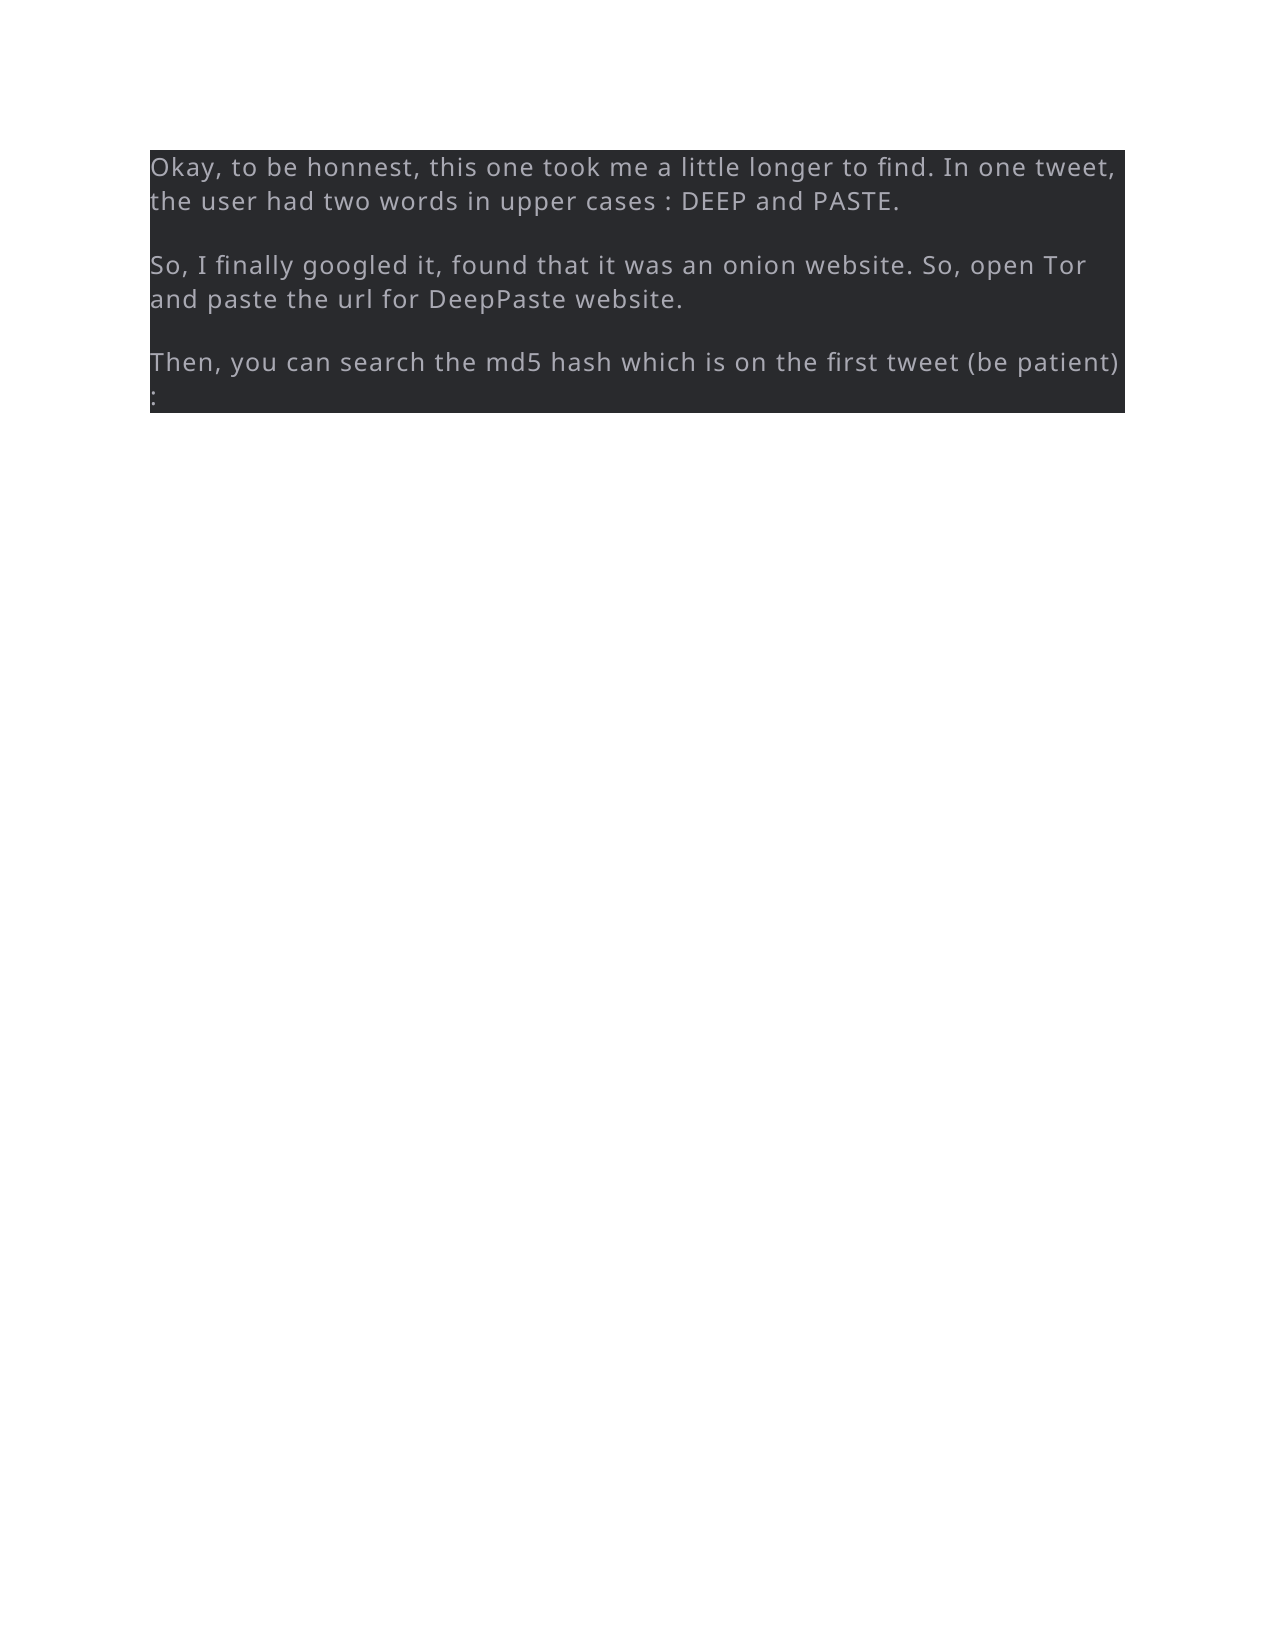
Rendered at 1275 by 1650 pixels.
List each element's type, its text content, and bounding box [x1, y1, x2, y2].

text Then, you can search the md5 hash which is on the first tweet (be patient) : [150, 344, 1125, 413]
text So, I finally googled it, found that it was an onion website. So, open Tor and paste the url for DeepPaste website. [150, 247, 1125, 315]
text Okay, to be honnest, this one took me a little longer to find. In one tweet, the user had two words in upper cases : DEEP and PASTE. [150, 150, 1125, 218]
